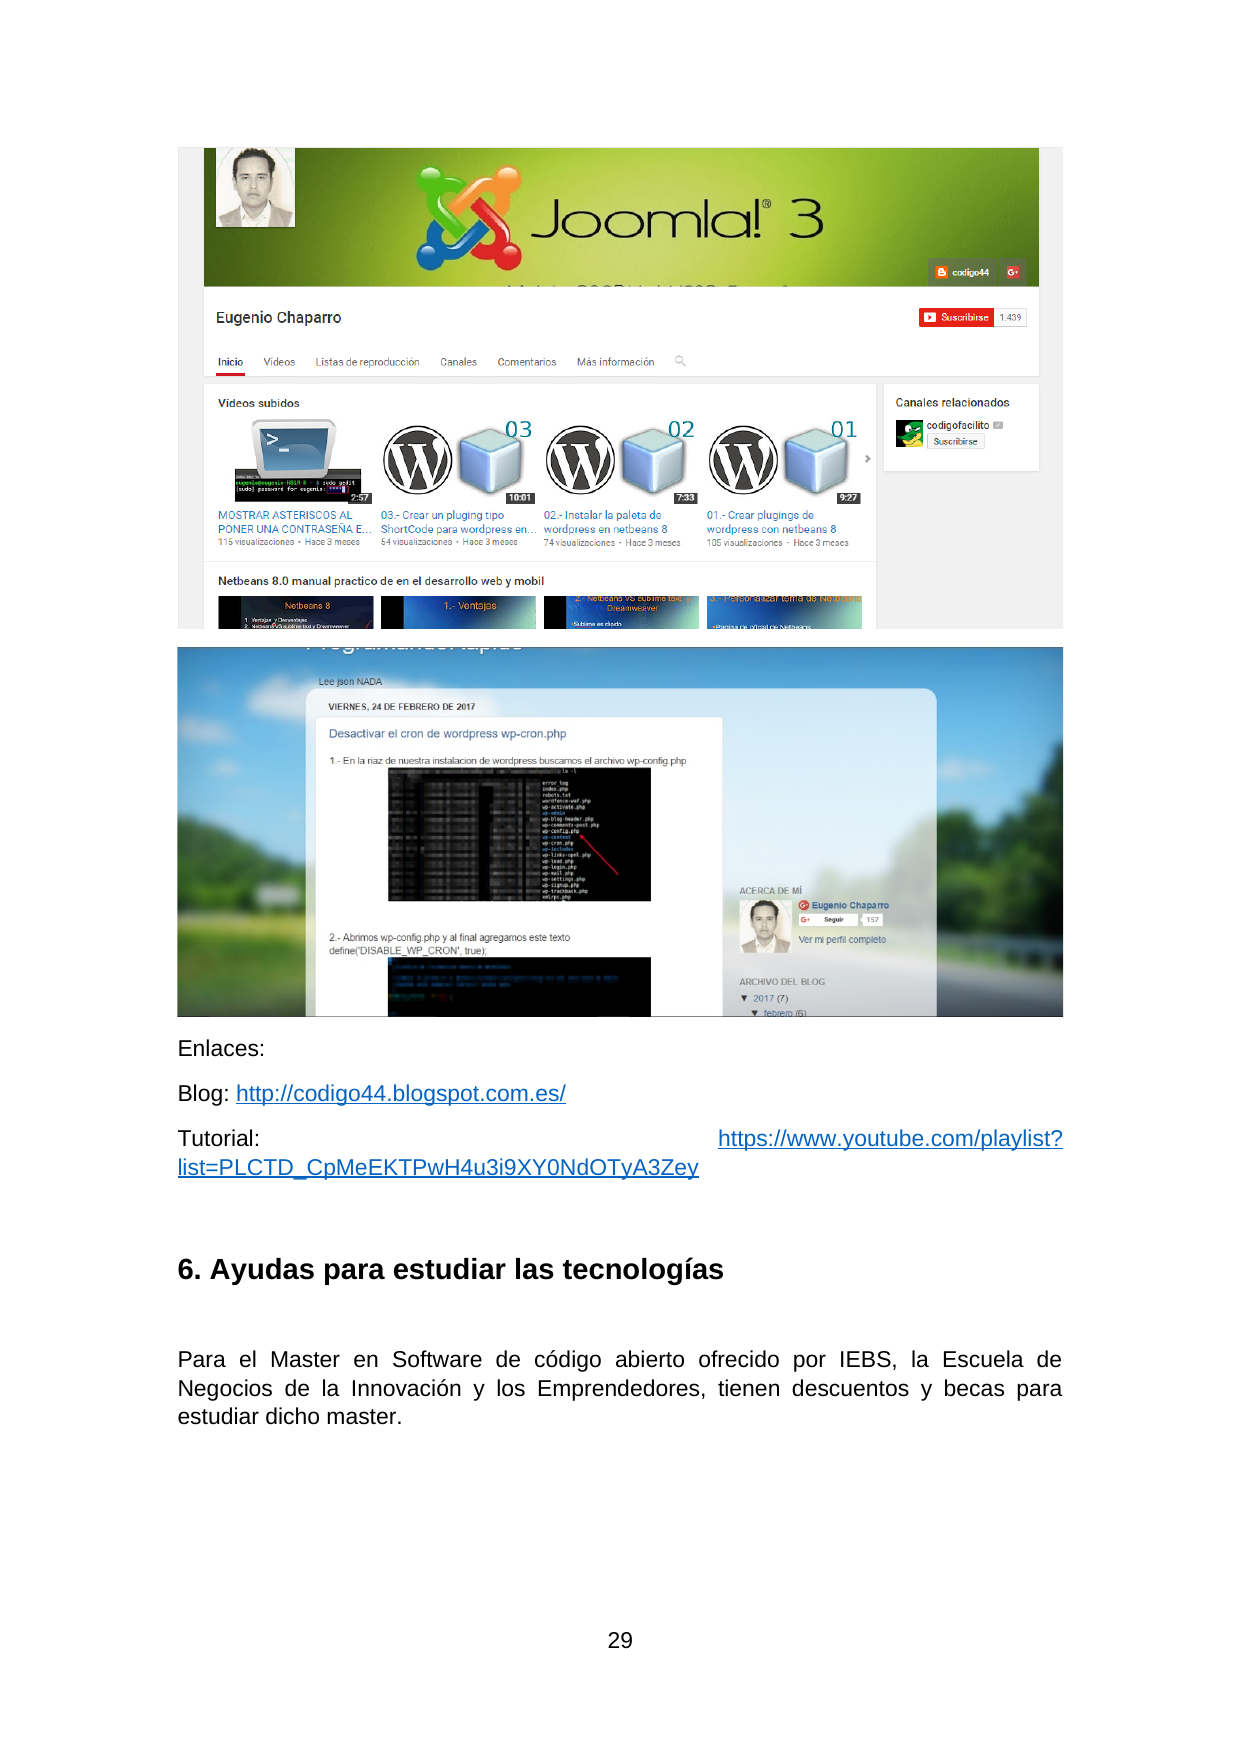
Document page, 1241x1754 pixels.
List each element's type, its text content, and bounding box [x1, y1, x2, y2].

text Para el Master en Software de código abierto ofrecido por IEBS, la Escuela de Negocios de la Innovación y los Emprendedores, tienen descuentos y becas para estudiar dicho master. [177, 1346, 1063, 1429]
text Tutorial: https://www.youtube.com/playlist?list=PLCTD_CpMeEKTPwH4u3i9XY0NdOTyA3Zey [177, 1125, 1063, 1180]
subtitle 6. Ayudas para estudiar las tecnologías [177, 1252, 1063, 1286]
picture [177, 147, 1064, 629]
picture [177, 647, 1064, 1017]
text Enlaces: [177, 1035, 1063, 1061]
text Blog: http://codigo44.blogspot.com.es/ [177, 1080, 1063, 1107]
